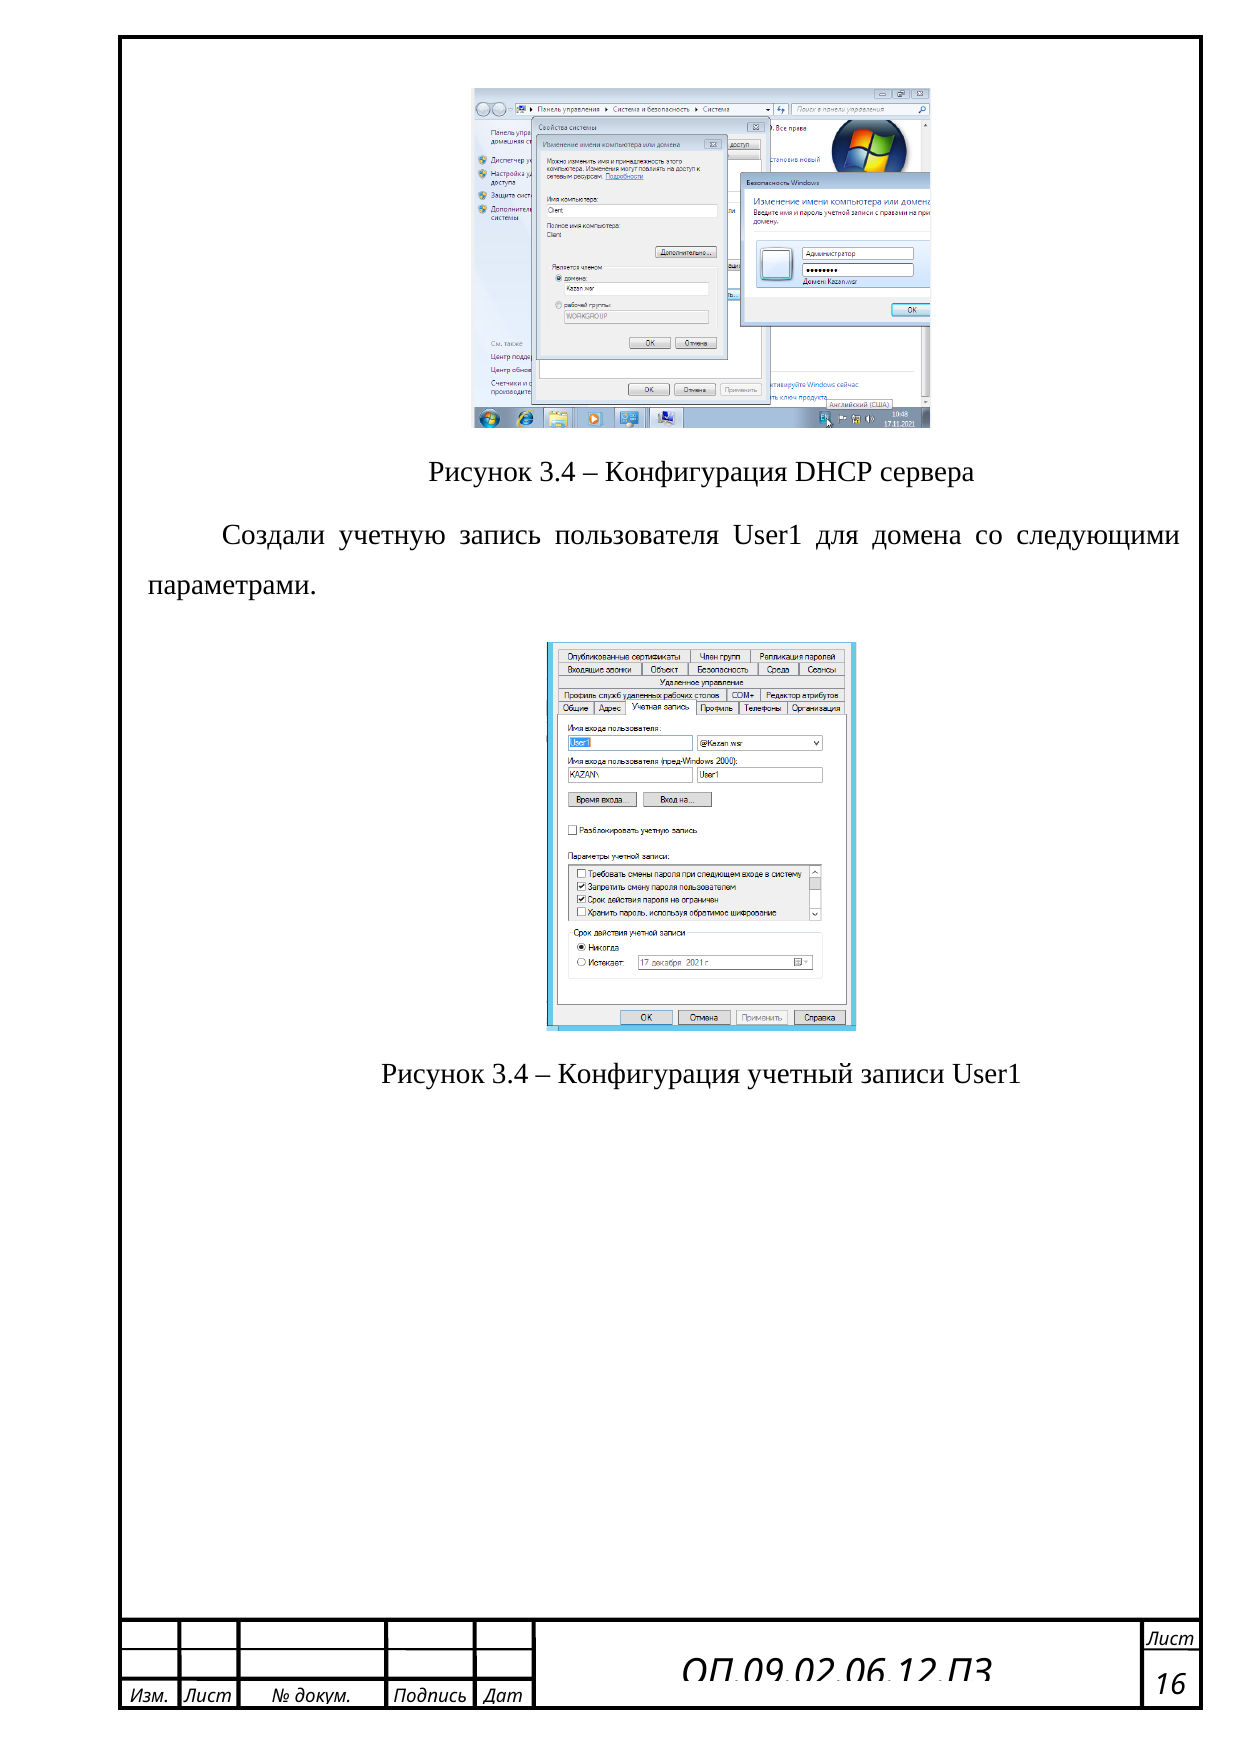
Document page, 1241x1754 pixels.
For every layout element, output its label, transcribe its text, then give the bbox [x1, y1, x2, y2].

picture [546, 642, 857, 1031]
text Рисунок 3.4 – Конфигурация учетный записи User1 [148, 1056, 1181, 1090]
text Создали учетную запись пользователя User1 для домена со следующими параметрами. [148, 517, 1181, 601]
picture [471, 88, 932, 428]
text Рисунок 3.4 – Конфигурация DHCP сервера [148, 454, 1181, 488]
